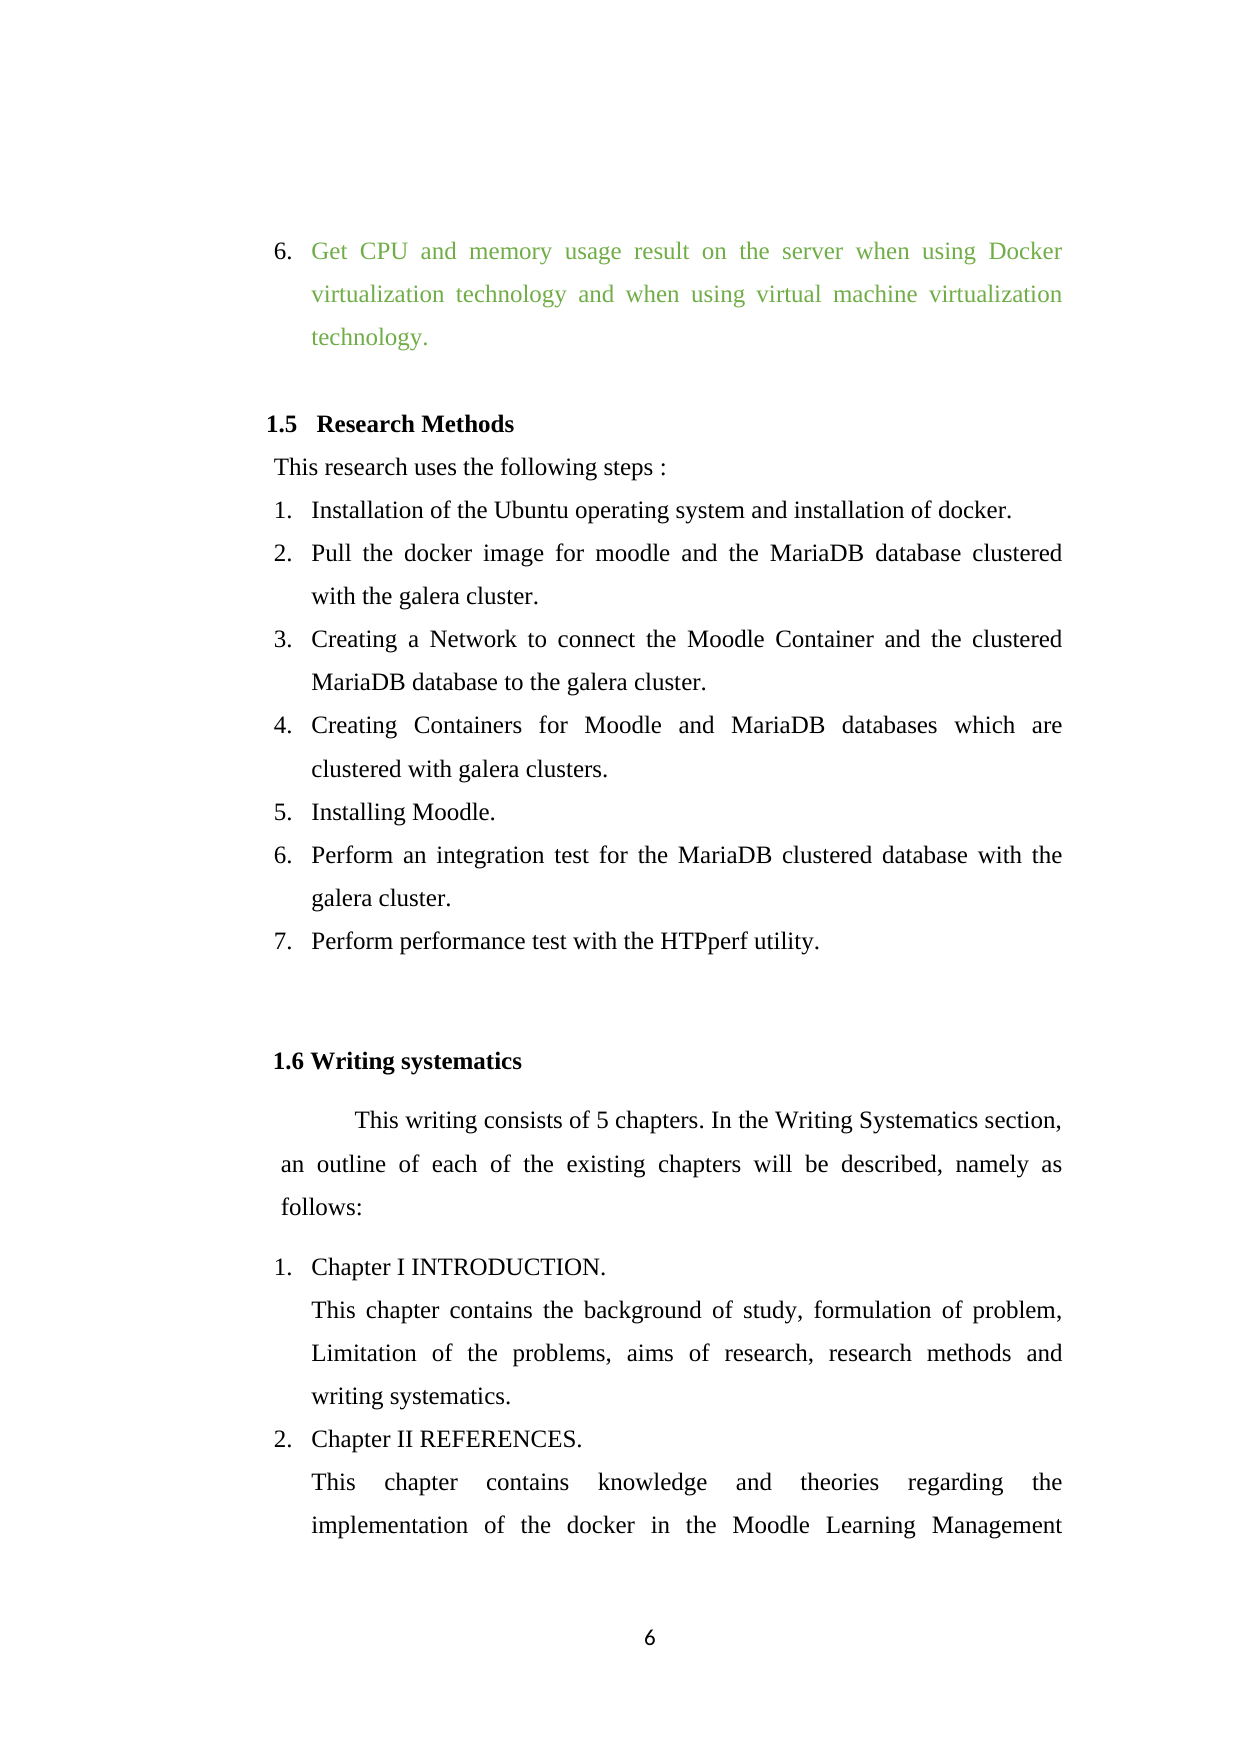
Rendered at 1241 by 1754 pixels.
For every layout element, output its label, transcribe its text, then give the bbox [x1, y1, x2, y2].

list Chapter I INTRODUCTION. [274, 1252, 1063, 1280]
list Installation of the Ubuntu operating system and installation of docker. [274, 495, 1063, 524]
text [311, 1467, 1063, 1539]
list Get CPU and memory usage result on the server when using Docker virtualization technology and when using virtual machine virtualization technology. [274, 236, 1063, 351]
list Installing Moodle. [274, 797, 1063, 826]
list Chapter II REFERENCES. [274, 1424, 1063, 1453]
list Creating a Network to connect the Moodle Container and the clustered MariaDB database to the galera cluster. [274, 624, 1063, 696]
list Pull the docker image for moodle and the MariaDB database clustered with the galera cluster. [274, 538, 1063, 610]
text This research uses the following steps : [236, 452, 1063, 481]
list Writing systematics [273, 1046, 1063, 1074]
text This chapter contains the background of study, formulation of problem, Limitation of the problems, aims of research, research methods and writing systematics. [311, 1295, 1063, 1410]
list Perform an integration test for the MariaDB clustered database with the galera cluster. [274, 840, 1063, 912]
text This writing consists of 5 chapters. In the Writing Systematics section, an outline of each of the existing chapters will be described, namely as follows: [281, 1106, 1063, 1221]
list Research Methods [266, 409, 1063, 437]
list Perform performance test with the HTPperf utility. [274, 926, 1063, 955]
list Creating Containers for Moodle and MariaDB databases which are clustered with galera clusters. [274, 711, 1063, 782]
